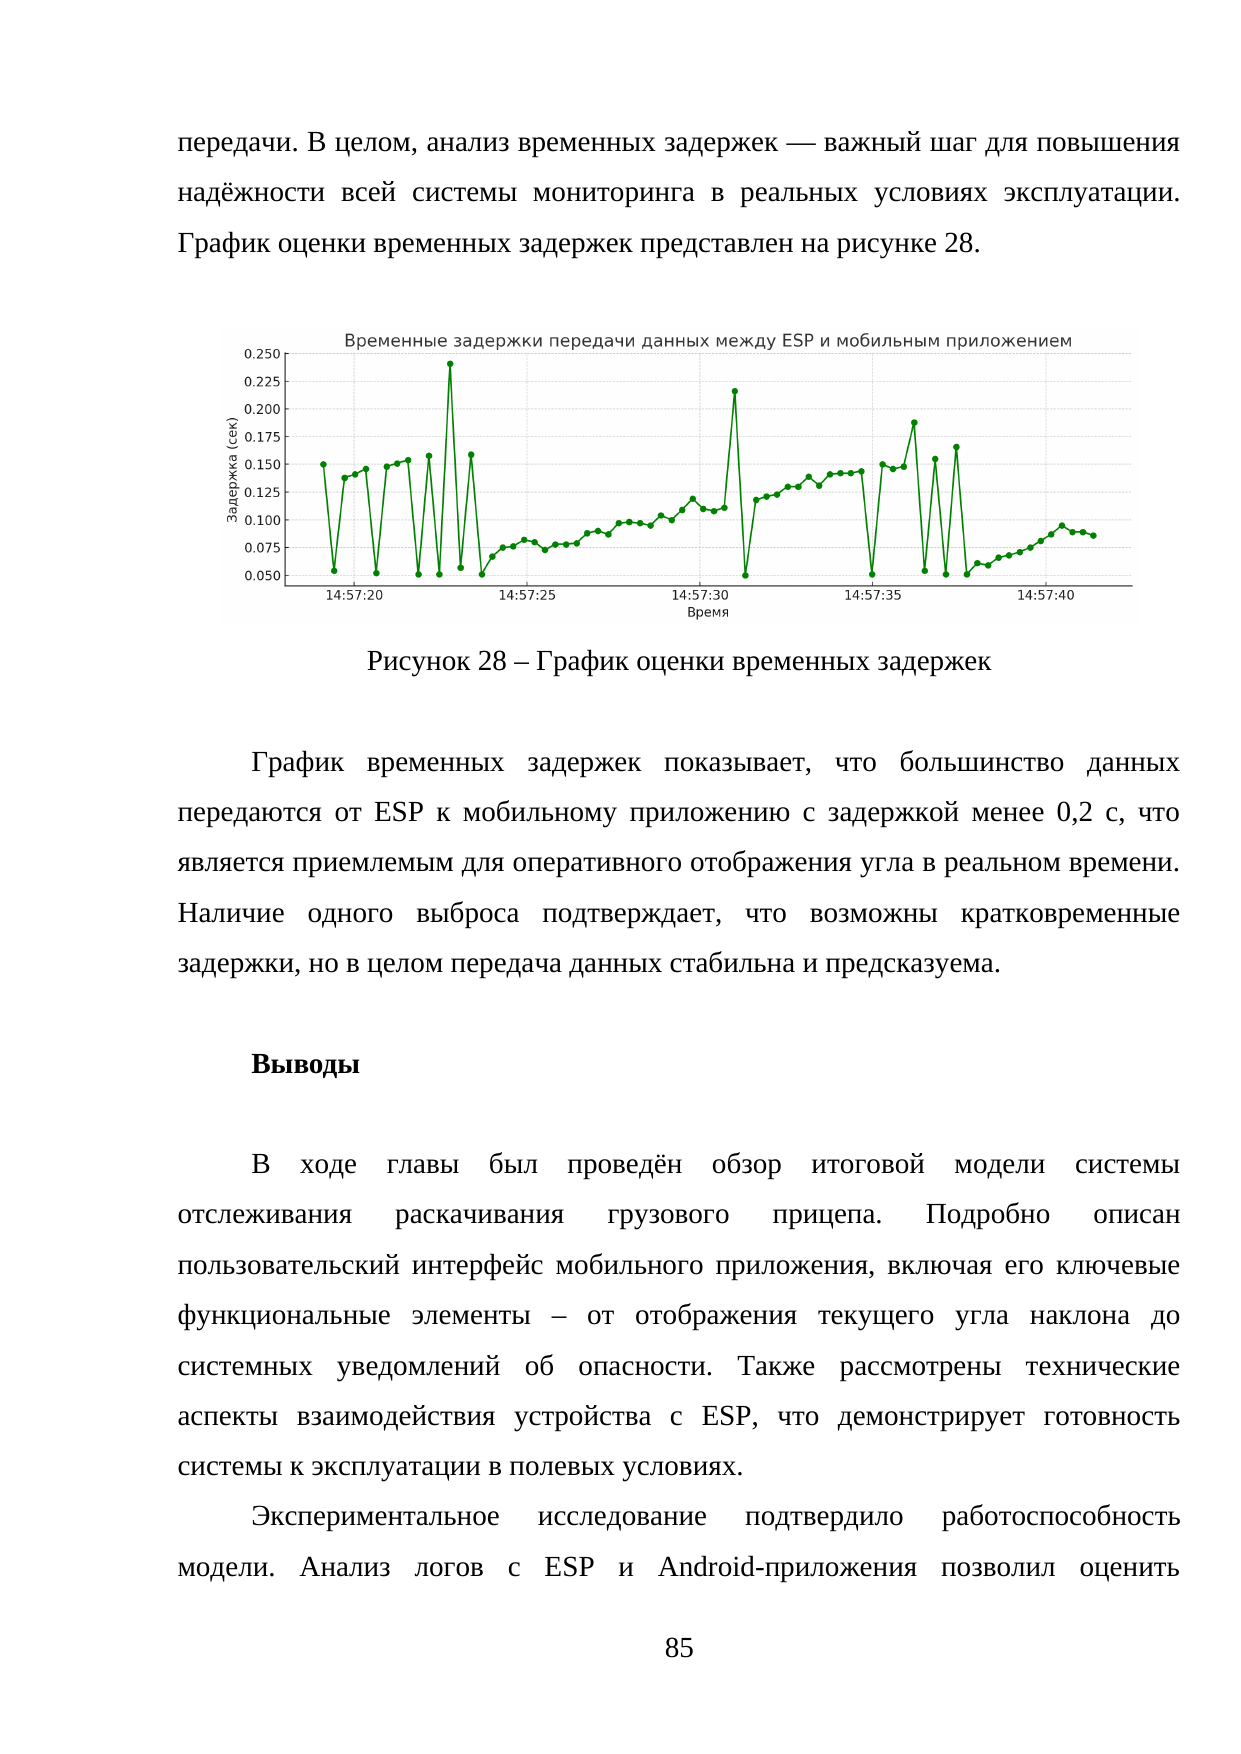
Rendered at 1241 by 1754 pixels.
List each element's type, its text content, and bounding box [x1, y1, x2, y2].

text Рисунок 28 – График оценки временных задержек [177, 643, 1181, 677]
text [177, 1498, 1181, 1582]
subtitle Выводы [177, 1046, 1181, 1079]
picture [219, 325, 1139, 627]
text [177, 124, 1181, 258]
text График временных задержек показывает, что большинство данных передаются от ESP к мобильному приложению с задержкой менее 0,2 с, что является приемлемым для оперативного отображения угла в реальном времени. Наличие одного выброса подтверждает, что возможны кратковременные задержки, но в целом передача данных стабильна и предсказуема. [177, 744, 1181, 979]
text В ходе главы был проведён обзор итоговой модели системы отслеживания раскачивания грузового прицепа. Подробно описан пользовательский интерфейс мобильного приложения, включая его ключевые функциональные элементы – от отображения текущего угла наклона до системных уведомлений об опасности. Также рассмотрены технические аспекты взаимодействия устройства с ESP, что демонстрирует готовность системы к эксплуатации в полевых условиях. [177, 1146, 1181, 1482]
